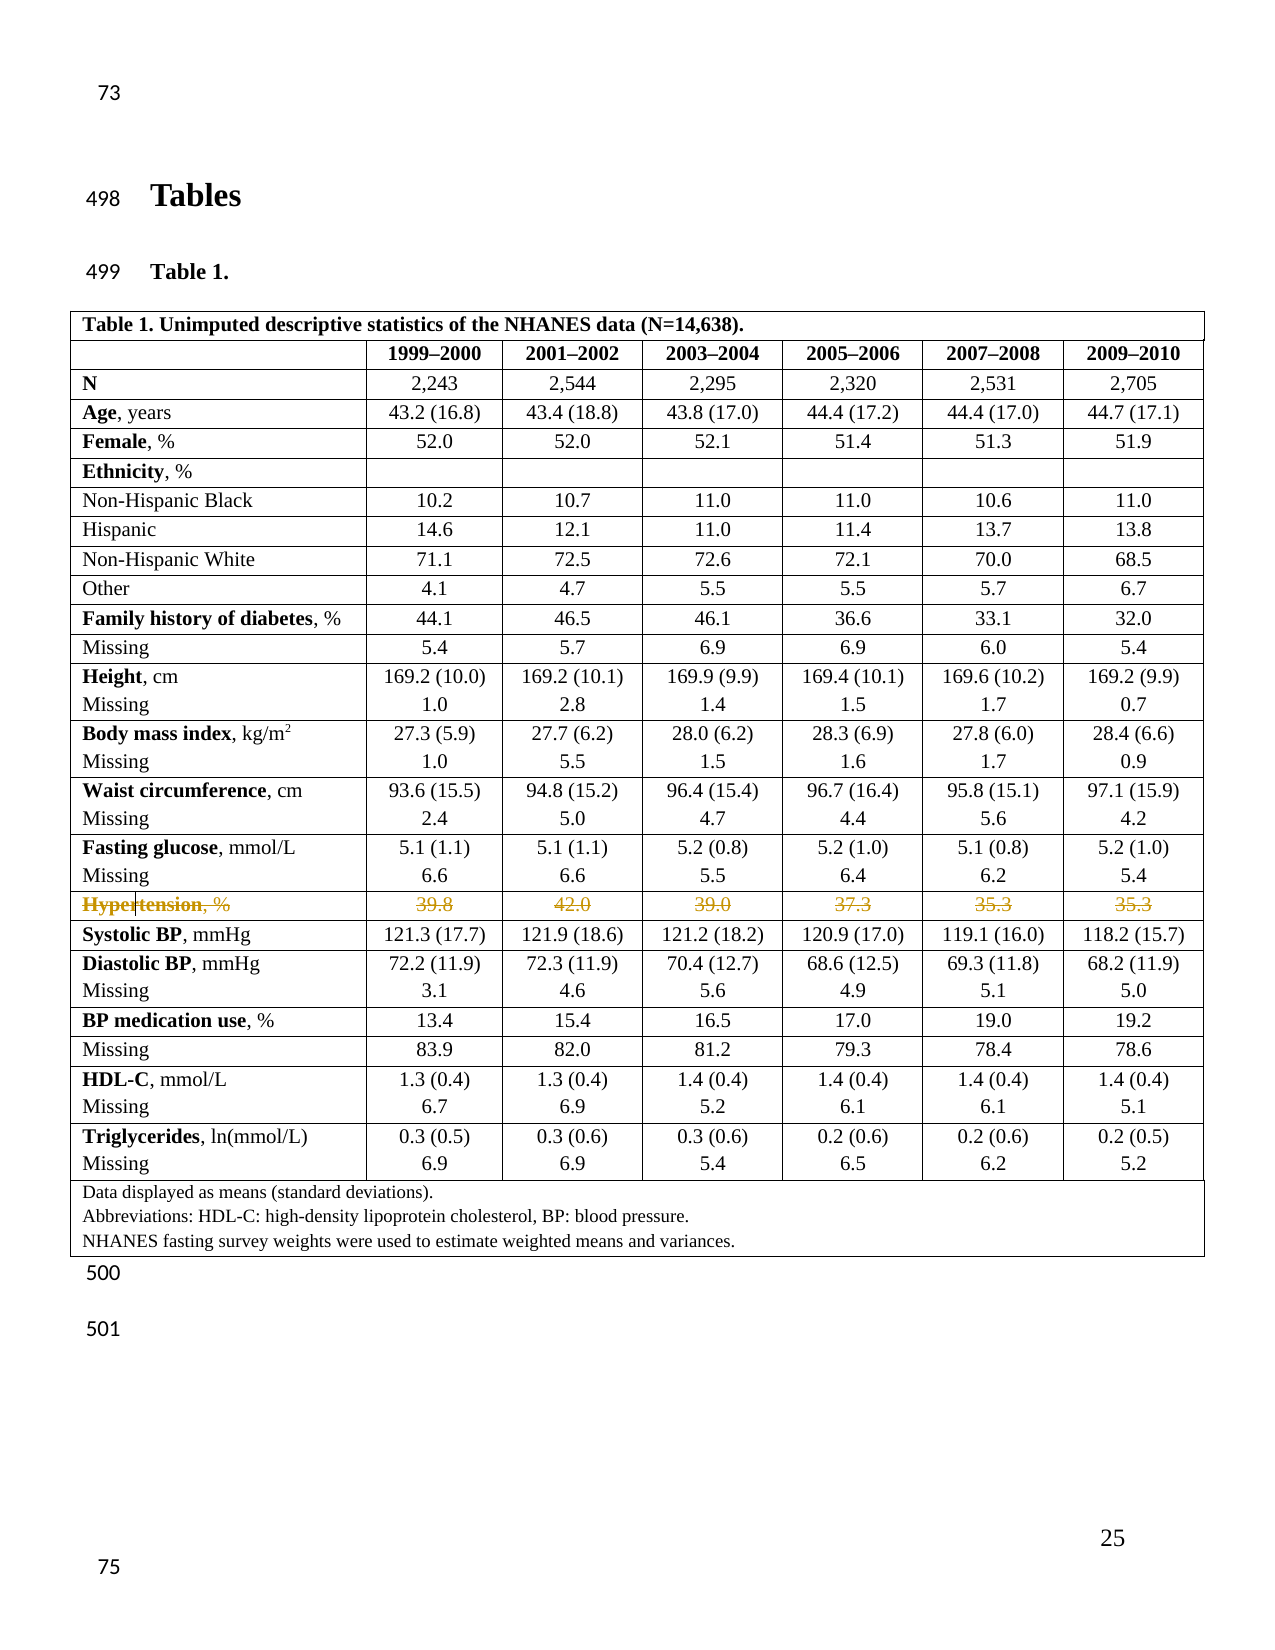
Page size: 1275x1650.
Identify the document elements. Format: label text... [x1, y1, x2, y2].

table_cell Data displayed as means (standard deviations). Abbreviations: HDL-C: high-density lipoprotein cholesterol, BP: blood pressure. NHANES fasting survey weights were used to estimate weighted means and variances. [71, 1181, 1204, 1256]
table_cell Height, cm Missing [71, 664, 366, 720]
table_cell BP medication use, % [71, 1008, 366, 1036]
table_cell Waist circumference, cm Missing [71, 778, 366, 834]
table_cell 82.0 [503, 1037, 642, 1066]
table_cell 78.6 [1064, 1037, 1203, 1066]
table_cell 10.7 [503, 488, 642, 516]
table_cell 44.7 (17.1) [1064, 400, 1203, 428]
table_cell 97.1 (15.9) 4.2 [1064, 778, 1203, 834]
table_cell 169.2 (10.0) 1.0 [367, 664, 502, 720]
table_cell 0.3 (0.6) 5.4 [643, 1124, 782, 1179]
table_cell Triglycerides, ln(mmol/L) Missing [71, 1124, 366, 1179]
table_cell 17.0 [783, 1008, 922, 1036]
table_cell 16.5 [643, 1008, 782, 1036]
table_cell [367, 892, 502, 920]
table_cell 28.4 (6.6) 0.9 [1064, 721, 1203, 777]
table_cell 33.1 [923, 605, 1063, 634]
table_cell [643, 459, 782, 487]
table_cell Systolic BP, mmHg [71, 921, 366, 950]
table_cell 13.4 [367, 1008, 502, 1036]
table_cell 5.7 [503, 635, 642, 663]
table_cell 169.4 (10.1) 1.5 [783, 664, 922, 720]
table_cell HDL-C, mmol/L Missing [71, 1067, 366, 1122]
table_cell 1.4 (0.4) 6.1 [783, 1067, 922, 1122]
table_cell 13.7 [923, 517, 1063, 546]
table_cell 44.4 (17.0) [923, 400, 1063, 428]
table_cell 72.5 [503, 547, 642, 575]
table_cell 4.1 [367, 576, 502, 604]
table_cell [1064, 892, 1203, 920]
table_cell 72.3 (11.9) 4.6 [503, 951, 642, 1007]
table_cell 1.4 (0.4) 6.1 [923, 1067, 1063, 1122]
table_cell [503, 892, 642, 920]
table_cell 46.1 [643, 605, 782, 634]
table_cell 96.7 (16.4) 4.4 [783, 778, 922, 834]
table_cell 52.0 [367, 429, 502, 457]
table_cell 72.6 [643, 547, 782, 575]
table_cell 2007–2008 [923, 341, 1063, 369]
table_cell 2,531 [923, 370, 1063, 399]
table_cell 5.7 [923, 576, 1063, 604]
table_cell 120.9 (17.0) [783, 921, 922, 950]
table_cell 5.5 [643, 576, 782, 604]
table_cell 72.1 [783, 547, 922, 575]
table_cell 51.3 [923, 429, 1063, 457]
table_cell 69.3 (11.8) 5.1 [923, 951, 1063, 1007]
table_cell 6.9 [643, 635, 782, 663]
table_cell Missing [71, 1037, 366, 1066]
table_cell 169.9 (9.9) 1.4 [643, 664, 782, 720]
table_cell 52.0 [503, 429, 642, 457]
table_cell Diastolic BP, mmHg Missing [71, 951, 366, 1007]
table_cell 19.2 [1064, 1008, 1203, 1036]
table_cell 5.4 [367, 635, 502, 663]
table_cell 6.9 [783, 635, 922, 663]
table_cell 1.4 (0.4) 5.2 [643, 1067, 782, 1122]
table_cell 121.9 (18.6) [503, 921, 642, 950]
table_cell [1064, 459, 1203, 487]
table_cell 2,705 [1064, 370, 1203, 399]
table_cell Family history of diabetes, % [71, 605, 366, 634]
table_cell 27.3 (5.9) 1.0 [367, 721, 502, 777]
table_cell 78.4 [923, 1037, 1063, 1066]
table_cell 5.1 (0.8) 6.2 [923, 835, 1063, 891]
table_cell 0.3 (0.5) 6.9 [367, 1124, 502, 1179]
table_cell 44.1 [367, 605, 502, 634]
table_cell 2003–2004 [643, 341, 782, 369]
table_cell 10.6 [923, 488, 1063, 516]
subtitle Tables [150, 175, 1125, 213]
table_cell 51.4 [783, 429, 922, 457]
table_cell 169.2 (10.1) 2.8 [503, 664, 642, 720]
table_cell Fasting glucose, mmol/L Missing [71, 835, 366, 891]
table_cell [71, 892, 366, 920]
table_cell 2,320 [783, 370, 922, 399]
table_cell Non-Hispanic Black [71, 488, 366, 516]
table_cell Body mass index, kg/m2 Missing [71, 721, 366, 777]
table_cell 11.4 [783, 517, 922, 546]
table_cell 5.2 (1.0) 6.4 [783, 835, 922, 891]
table_cell 96.4 (15.4) 4.7 [643, 778, 782, 834]
table_cell 15.4 [503, 1008, 642, 1036]
table_cell [643, 892, 782, 920]
table_cell Female, % [71, 429, 366, 457]
table_cell 1.4 (0.4) 5.1 [1064, 1067, 1203, 1122]
table_cell 169.6 (10.2) 1.7 [923, 664, 1063, 720]
table_cell 4.7 [503, 576, 642, 604]
table_cell 68.2 (11.9) 5.0 [1064, 951, 1203, 1007]
table_cell 0.2 (0.6) 6.2 [923, 1124, 1063, 1179]
table_cell 2005–2006 [783, 341, 922, 369]
table_cell [503, 459, 642, 487]
table_cell 119.1 (16.0) [923, 921, 1063, 950]
table_cell 0.3 (0.6) 6.9 [503, 1124, 642, 1179]
table_cell 5.2 (0.8) 5.5 [643, 835, 782, 891]
table_cell 11.0 [643, 488, 782, 516]
table_cell 28.3 (6.9) 1.6 [783, 721, 922, 777]
table_cell 83.9 [367, 1037, 502, 1066]
table_cell 81.2 [643, 1037, 782, 1066]
table_cell 95.8 (15.1) 5.6 [923, 778, 1063, 834]
table_cell 70.4 (12.7) 5.6 [643, 951, 782, 1007]
table_cell 72.2 (11.9) 3.1 [367, 951, 502, 1007]
table_cell 68.5 [1064, 547, 1203, 575]
table_cell 1.3 (0.4) 6.9 [503, 1067, 642, 1122]
table_cell N [71, 370, 366, 399]
table_cell 43.2 (16.8) [367, 400, 502, 428]
table_cell 2009–2010 [1064, 341, 1203, 369]
table_cell 28.0 (6.2) 1.5 [643, 721, 782, 777]
table_cell 13.8 [1064, 517, 1203, 546]
table_cell 36.6 [783, 605, 922, 634]
table_cell [367, 459, 502, 487]
table_cell 2001–2002 [503, 341, 642, 369]
table_cell 11.0 [1064, 488, 1203, 516]
table_cell 68.6 (12.5) 4.9 [783, 951, 922, 1007]
table_cell Missing [71, 635, 366, 663]
text Table 1. [150, 258, 1125, 284]
table_cell [923, 892, 1063, 920]
table_cell 2,243 [367, 370, 502, 399]
table_cell Other [71, 576, 366, 604]
table_cell 19.0 [923, 1008, 1063, 1036]
table_cell Non-Hispanic White [71, 547, 366, 575]
table_cell 44.4 (17.2) [783, 400, 922, 428]
table_cell 0.2 (0.6) 6.5 [783, 1124, 922, 1179]
table_cell 121.3 (17.7) [367, 921, 502, 950]
table_cell 43.8 (17.0) [643, 400, 782, 428]
table_cell 5.5 [783, 576, 922, 604]
table_cell 93.6 (15.5) 2.4 [367, 778, 502, 834]
table_cell [71, 341, 366, 369]
table_cell 169.2 (9.9) 0.7 [1064, 664, 1203, 720]
table_cell Age, years [71, 400, 366, 428]
table_cell 121.2 (18.2) [643, 921, 782, 950]
table_cell 14.6 [367, 517, 502, 546]
table_cell 11.0 [783, 488, 922, 516]
table_cell 5.2 (1.0) 5.4 [1064, 835, 1203, 891]
table_cell [783, 459, 922, 487]
table_cell 118.2 (15.7) [1064, 921, 1203, 950]
table_cell 12.1 [503, 517, 642, 546]
table_cell 5.4 [1064, 635, 1203, 663]
table_cell 2,544 [503, 370, 642, 399]
table_cell 52.1 [643, 429, 782, 457]
table_cell 27.7 (6.2) 5.5 [503, 721, 642, 777]
table_cell 10.2 [367, 488, 502, 516]
table_cell 27.8 (6.0) 1.7 [923, 721, 1063, 777]
table_cell 94.8 (15.2) 5.0 [503, 778, 642, 834]
table_cell 71.1 [367, 547, 502, 575]
table_cell 0.2 (0.5) 5.2 [1064, 1124, 1203, 1179]
table_cell 51.9 [1064, 429, 1203, 457]
table_cell 1.3 (0.4) 6.7 [367, 1067, 502, 1122]
table_cell 6.7 [1064, 576, 1203, 604]
table_cell [923, 459, 1063, 487]
table_cell 2,295 [643, 370, 782, 399]
table_cell 79.3 [783, 1037, 922, 1066]
table_cell 1999–2000 [367, 341, 502, 369]
table_header Table 1. Unimputed descriptive statistics of the NHANES data (N=14,638). [71, 312, 1204, 340]
table_cell 46.5 [503, 605, 642, 634]
table_cell 5.1 (1.1) 6.6 [503, 835, 642, 891]
table_cell Hispanic [71, 517, 366, 546]
table_cell [783, 892, 922, 920]
table_cell 43.4 (18.8) [503, 400, 642, 428]
table_cell 11.0 [643, 517, 782, 546]
table_cell 70.0 [923, 547, 1063, 575]
table_cell 6.0 [923, 635, 1063, 663]
table_cell 32.0 [1064, 605, 1203, 634]
table_cell 5.1 (1.1) 6.6 [367, 835, 502, 891]
table_cell Ethnicity, % [71, 459, 366, 487]
